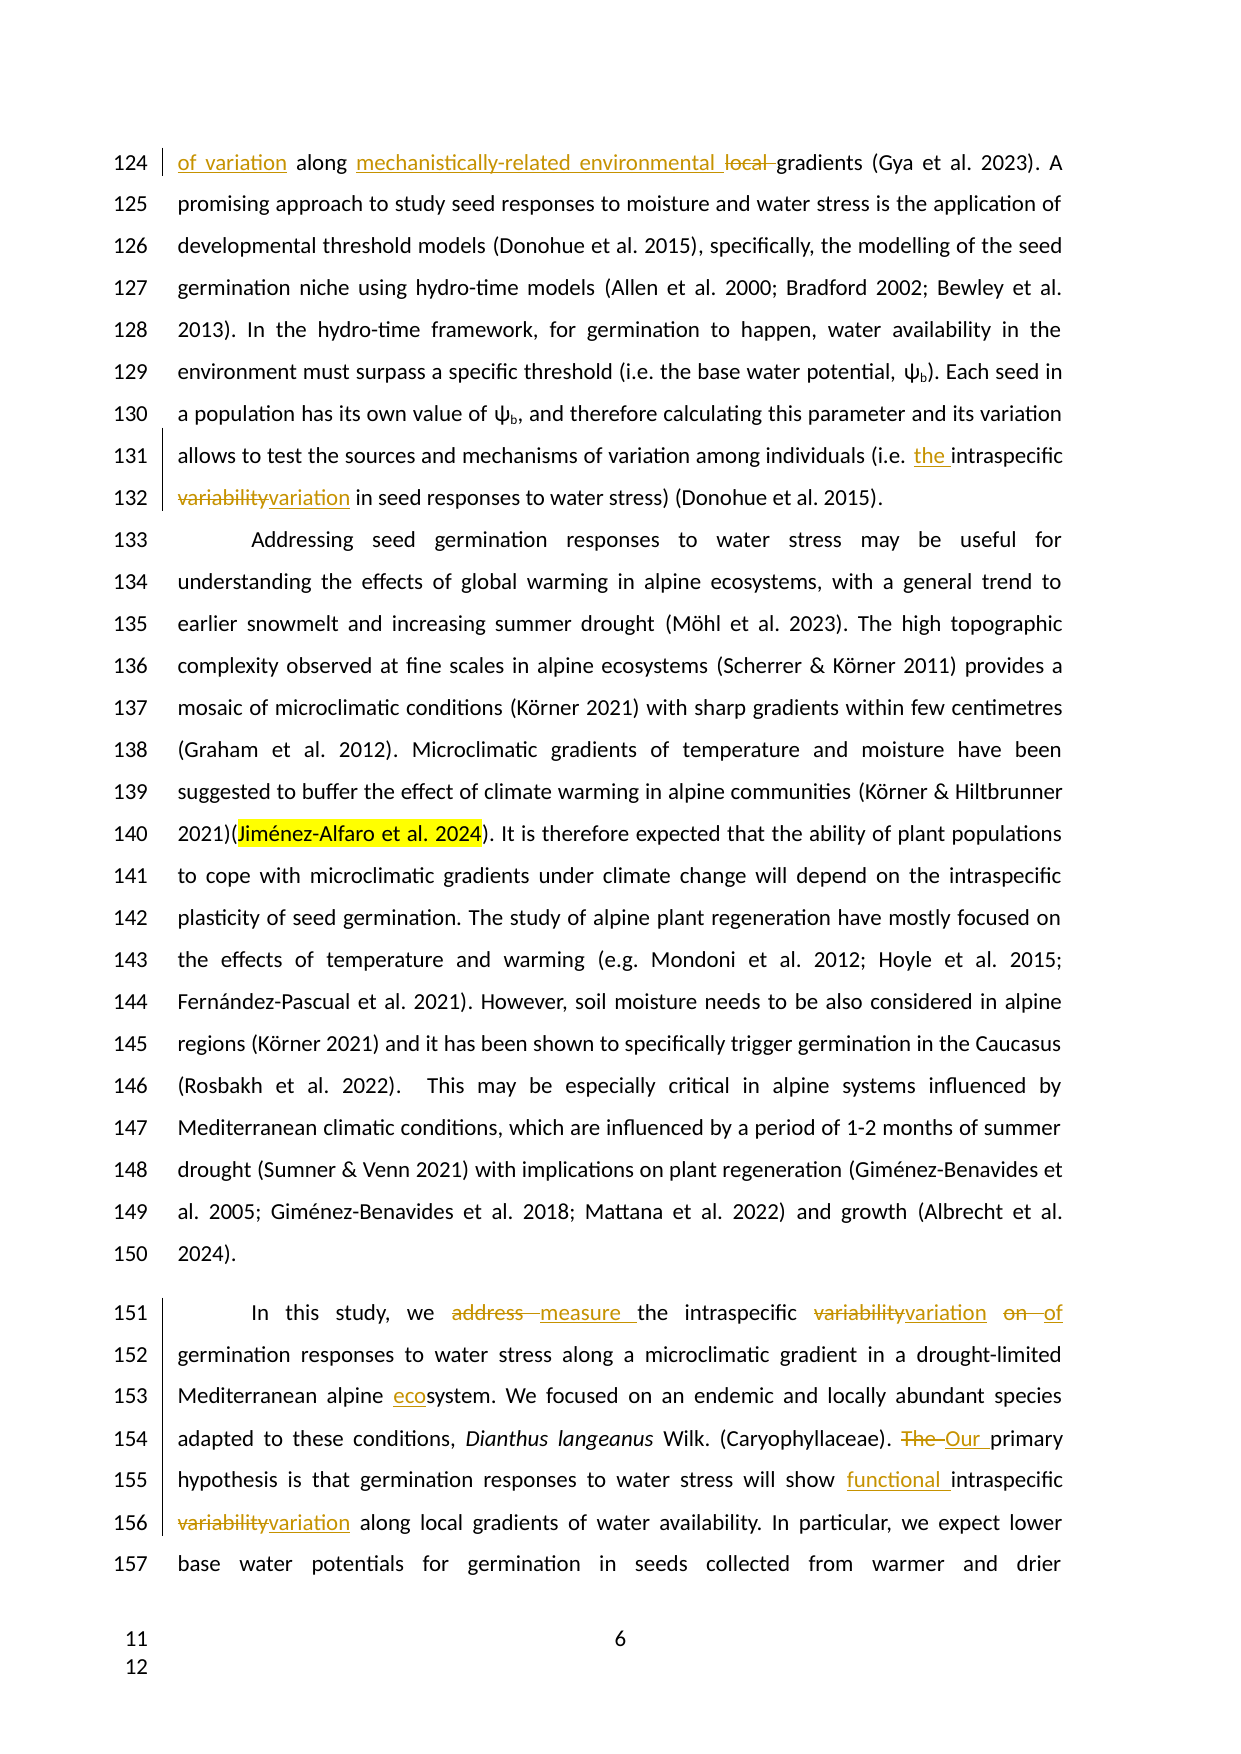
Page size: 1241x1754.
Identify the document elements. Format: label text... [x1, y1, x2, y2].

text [177, 1298, 1063, 1578]
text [177, 148, 1063, 511]
text Addressing seed germination responses to water stress may be useful for understanding the effects of global warming in alpine ecosystems, with a general trend to earlier snowmelt and increasing summer drought (Möhl et al. 2023). The high topographic complexity observed at fine scales in alpine ecosystems (Scherrer & Körner 2011) provides a mosaic of microclimatic conditions (Körner 2021) with sharp gradients within few centimetres (Graham et al. 2012). Microclimatic gradients of temperature and moisture have been suggested to buffer the effect of climate warming in alpine communities (Körner & Hiltbrunner 2021)(Jiménez-Alfaro et al. 2024). It is therefore expected that the ability of plant populations to cope with microclimatic gradients under climate change will depend on the intraspecific plasticity of seed germination. The study of alpine plant regeneration have mostly focused on the effects of temperature and warming (e.g. Mondoni et al. 2012; Hoyle et al. 2015; Fernández-Pascual et al. 2021). However, soil moisture needs to be also considered in alpine regions (Körner 2021) and it has been shown to specifically trigger germination in the Caucasus (Rosbakh et al. 2022). This may be especially critical in alpine systems influenced by Mediterranean climatic conditions, which are influenced by a period of 1-2 months of summer drought (Sumner & Venn 2021) with implications on plant regeneration (Giménez-Benavides et al. 2005; Giménez-Benavides et al. 2018; Mattana et al. 2022) and growth (Albrecht et al. 2024). [177, 525, 1063, 1267]
